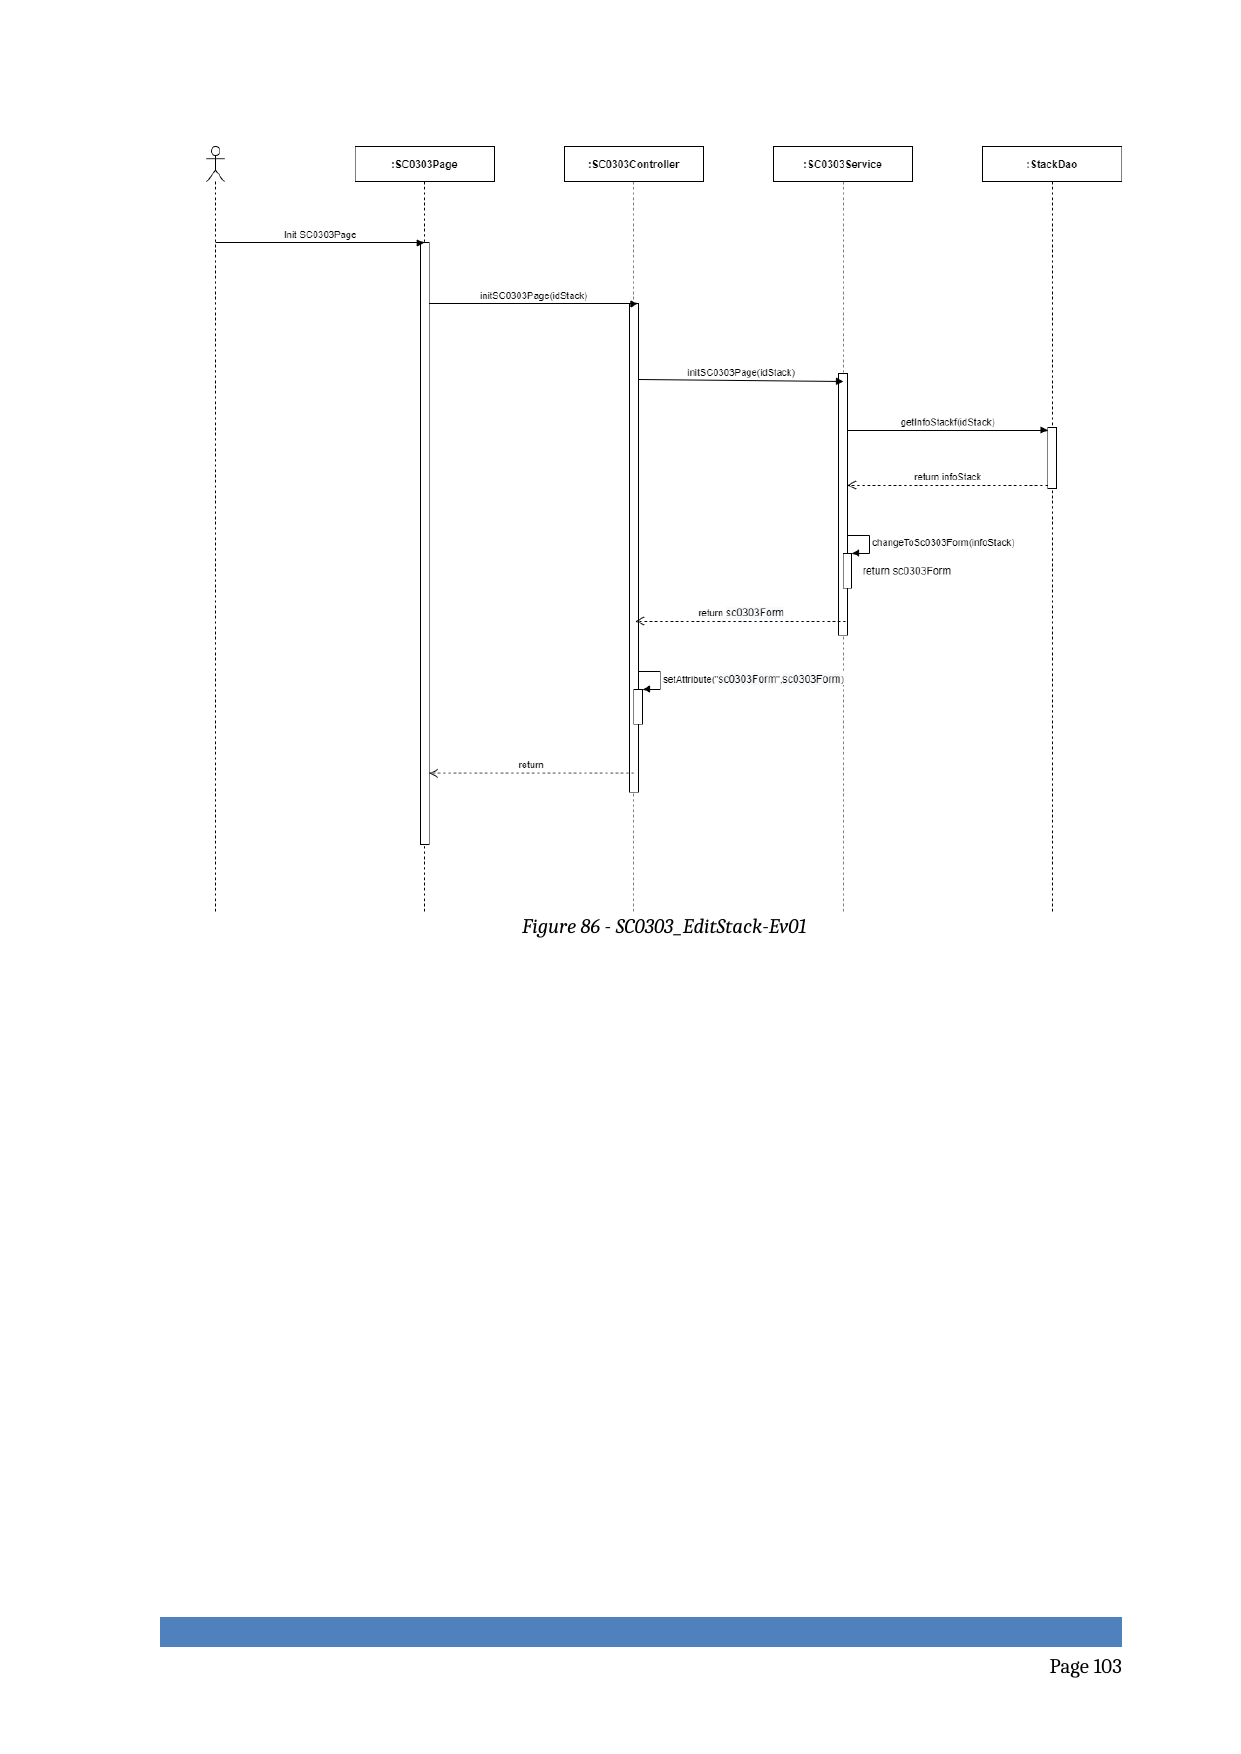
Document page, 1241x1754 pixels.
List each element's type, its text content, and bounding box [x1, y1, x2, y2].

picture [206, 146, 1122, 915]
text Figure 86 - SC0303_EditStack-Ev01 [207, 915, 1122, 938]
